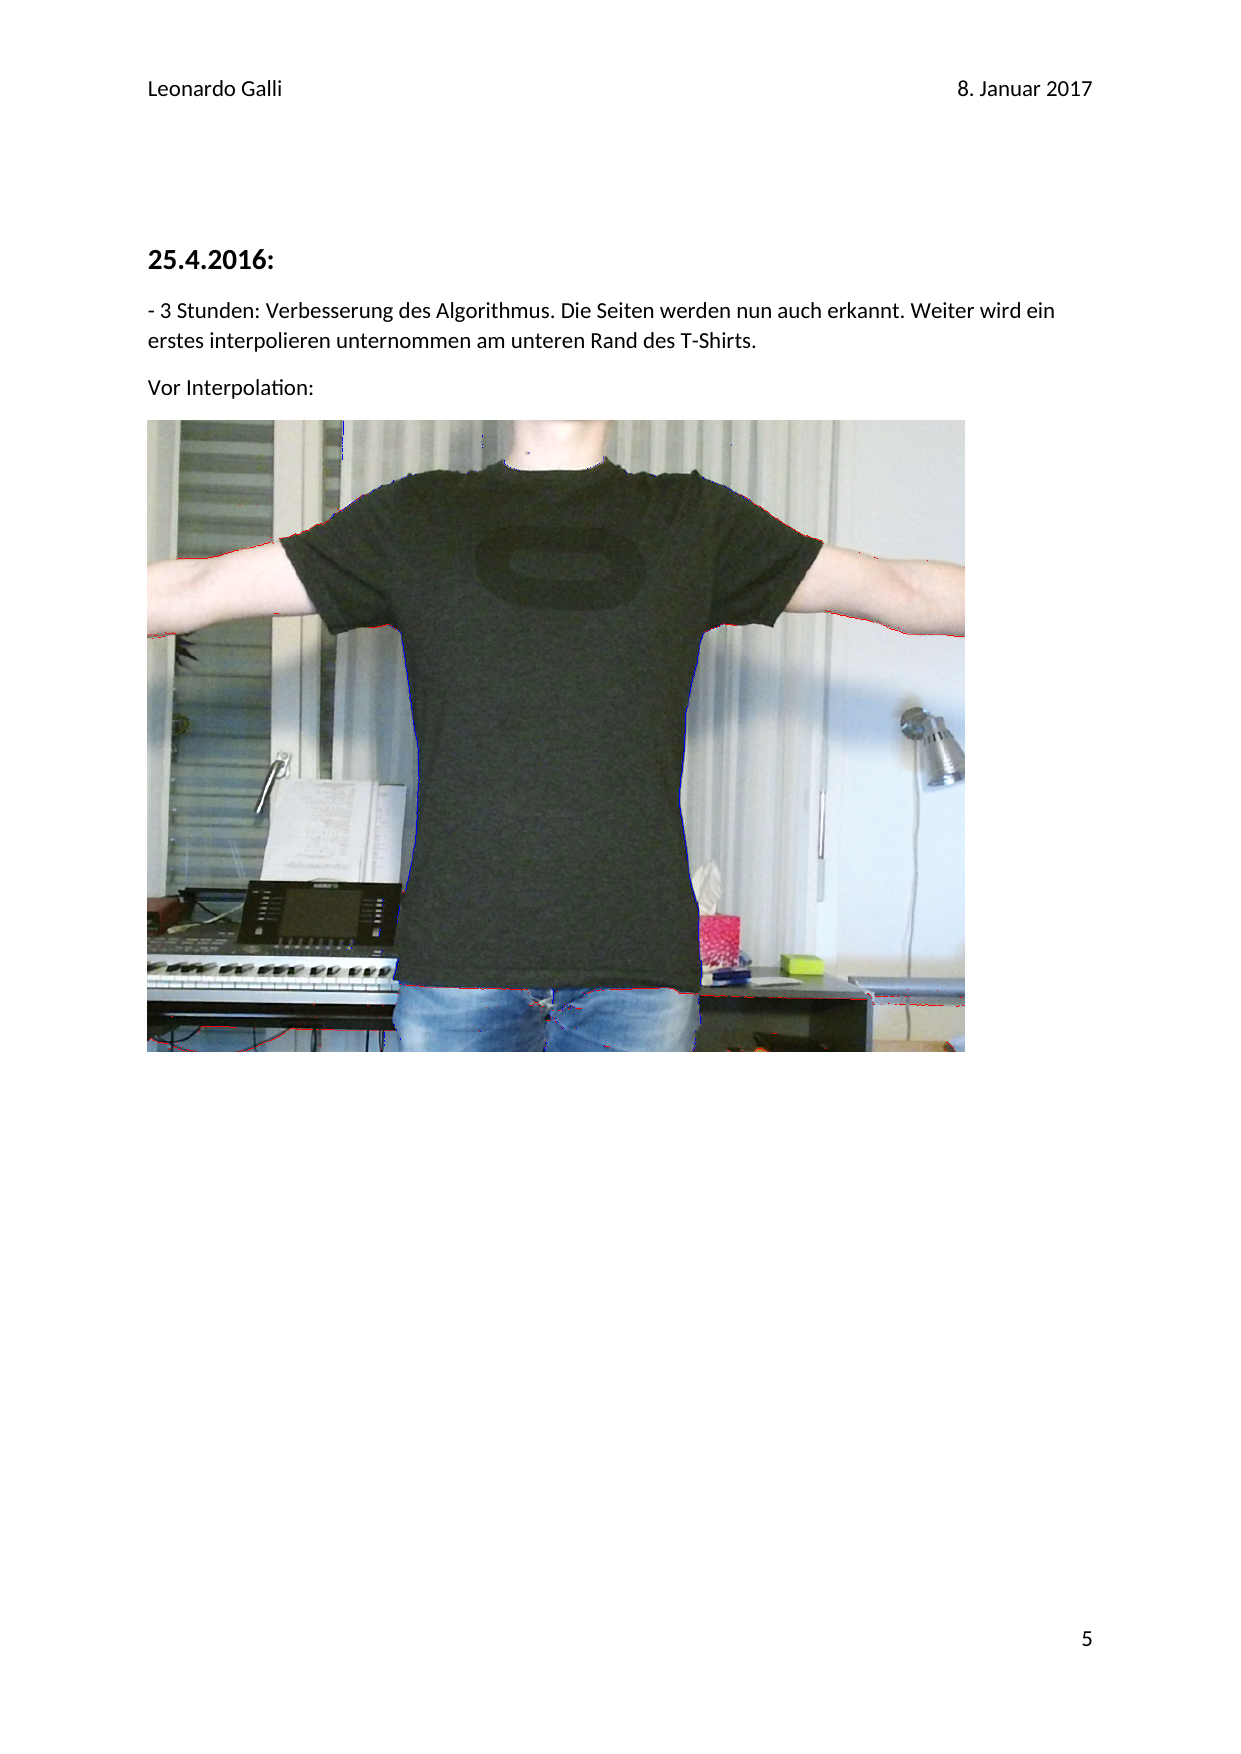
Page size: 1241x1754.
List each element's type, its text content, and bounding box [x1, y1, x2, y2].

picture [147, 420, 965, 1052]
text 25.4.2016: [148, 241, 1093, 277]
text - 3 Stunden: Verbesserung des Algorithmus. Die Seiten werden nun auch erkannt. Weiter wird ein erstes interpolieren unternommen am unteren Rand des T-Shirts. [148, 296, 1093, 355]
text Vor Interpolation: [148, 373, 1093, 402]
